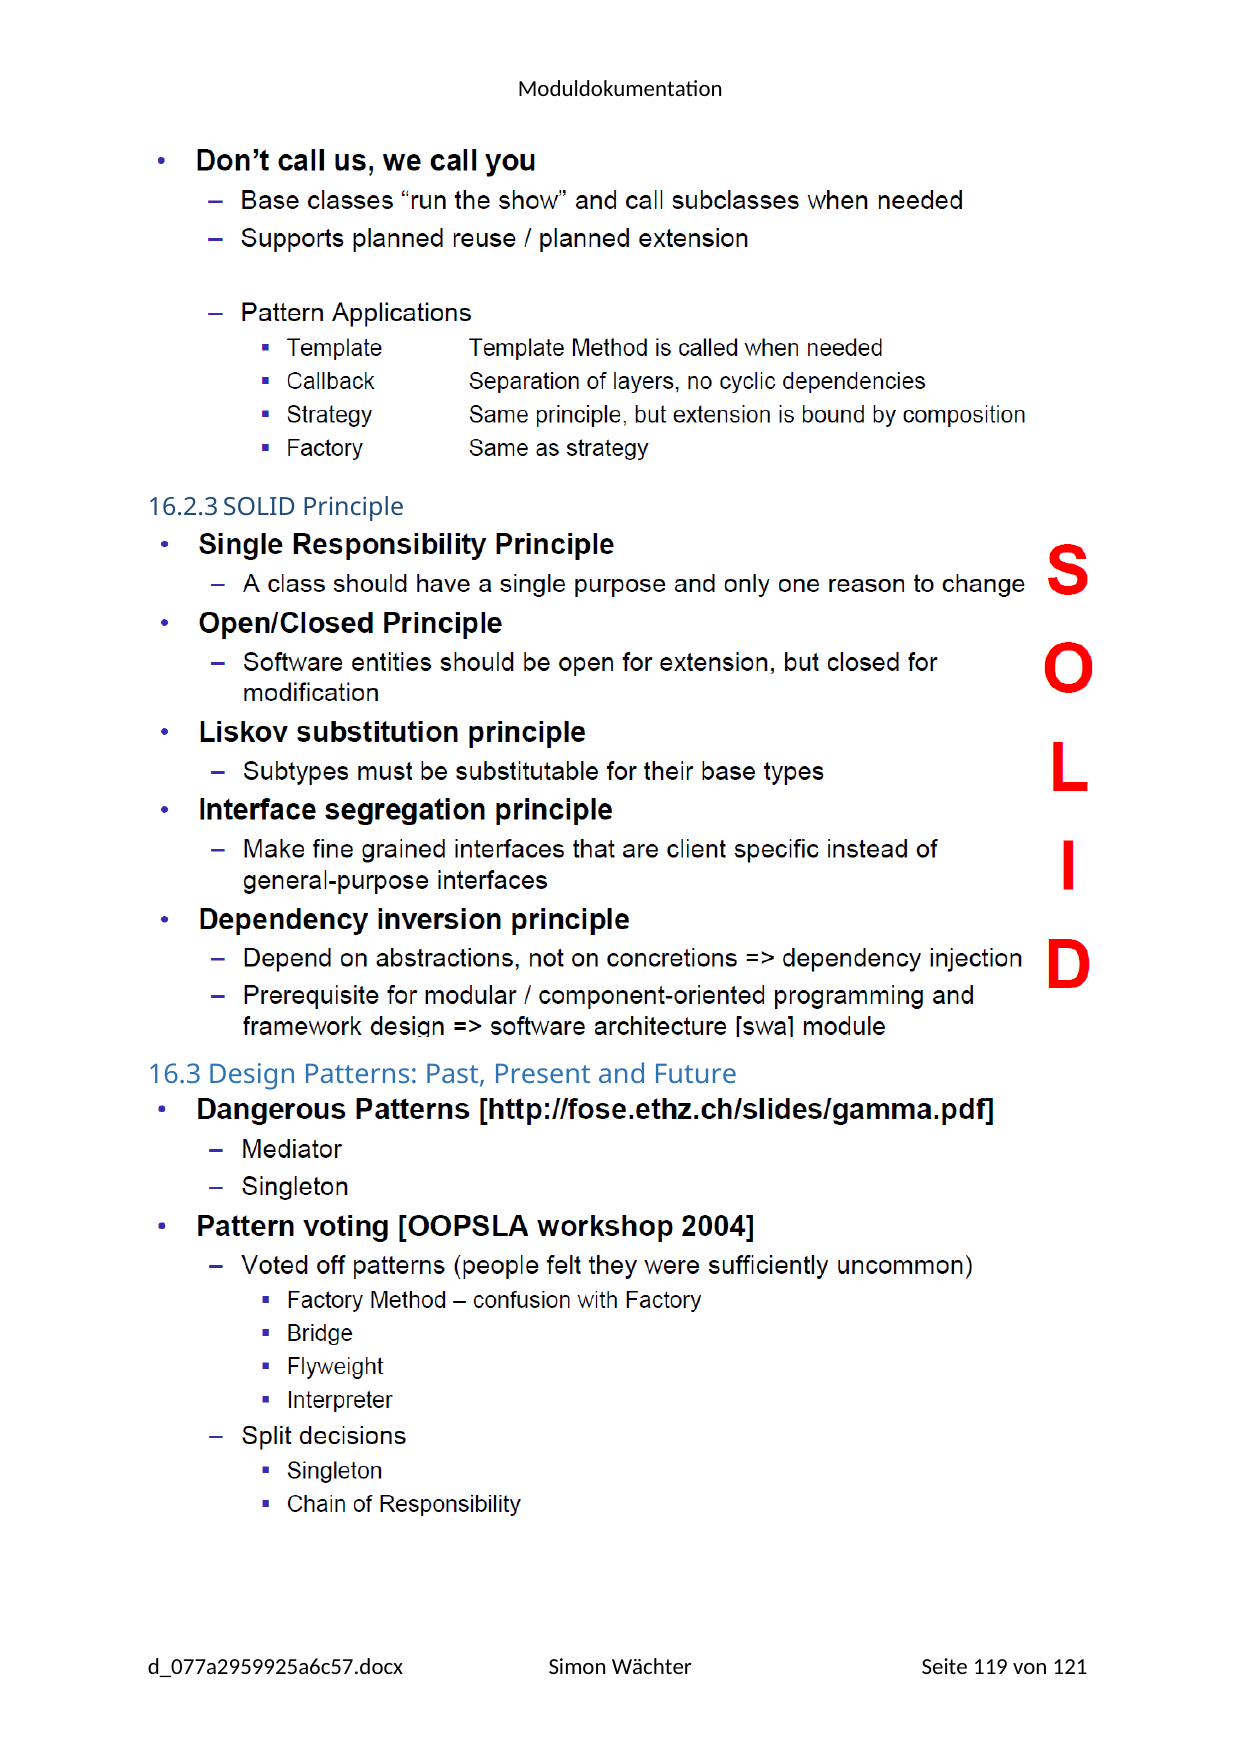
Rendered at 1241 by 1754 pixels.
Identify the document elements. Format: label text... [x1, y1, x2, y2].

picture [147, 1094, 1093, 1531]
subtitle Design Patterns: Past, Present and Future [148, 1055, 1093, 1092]
picture [147, 525, 1093, 1037]
subtitle SOLID Principle [148, 488, 1093, 523]
picture [147, 147, 1093, 470]
